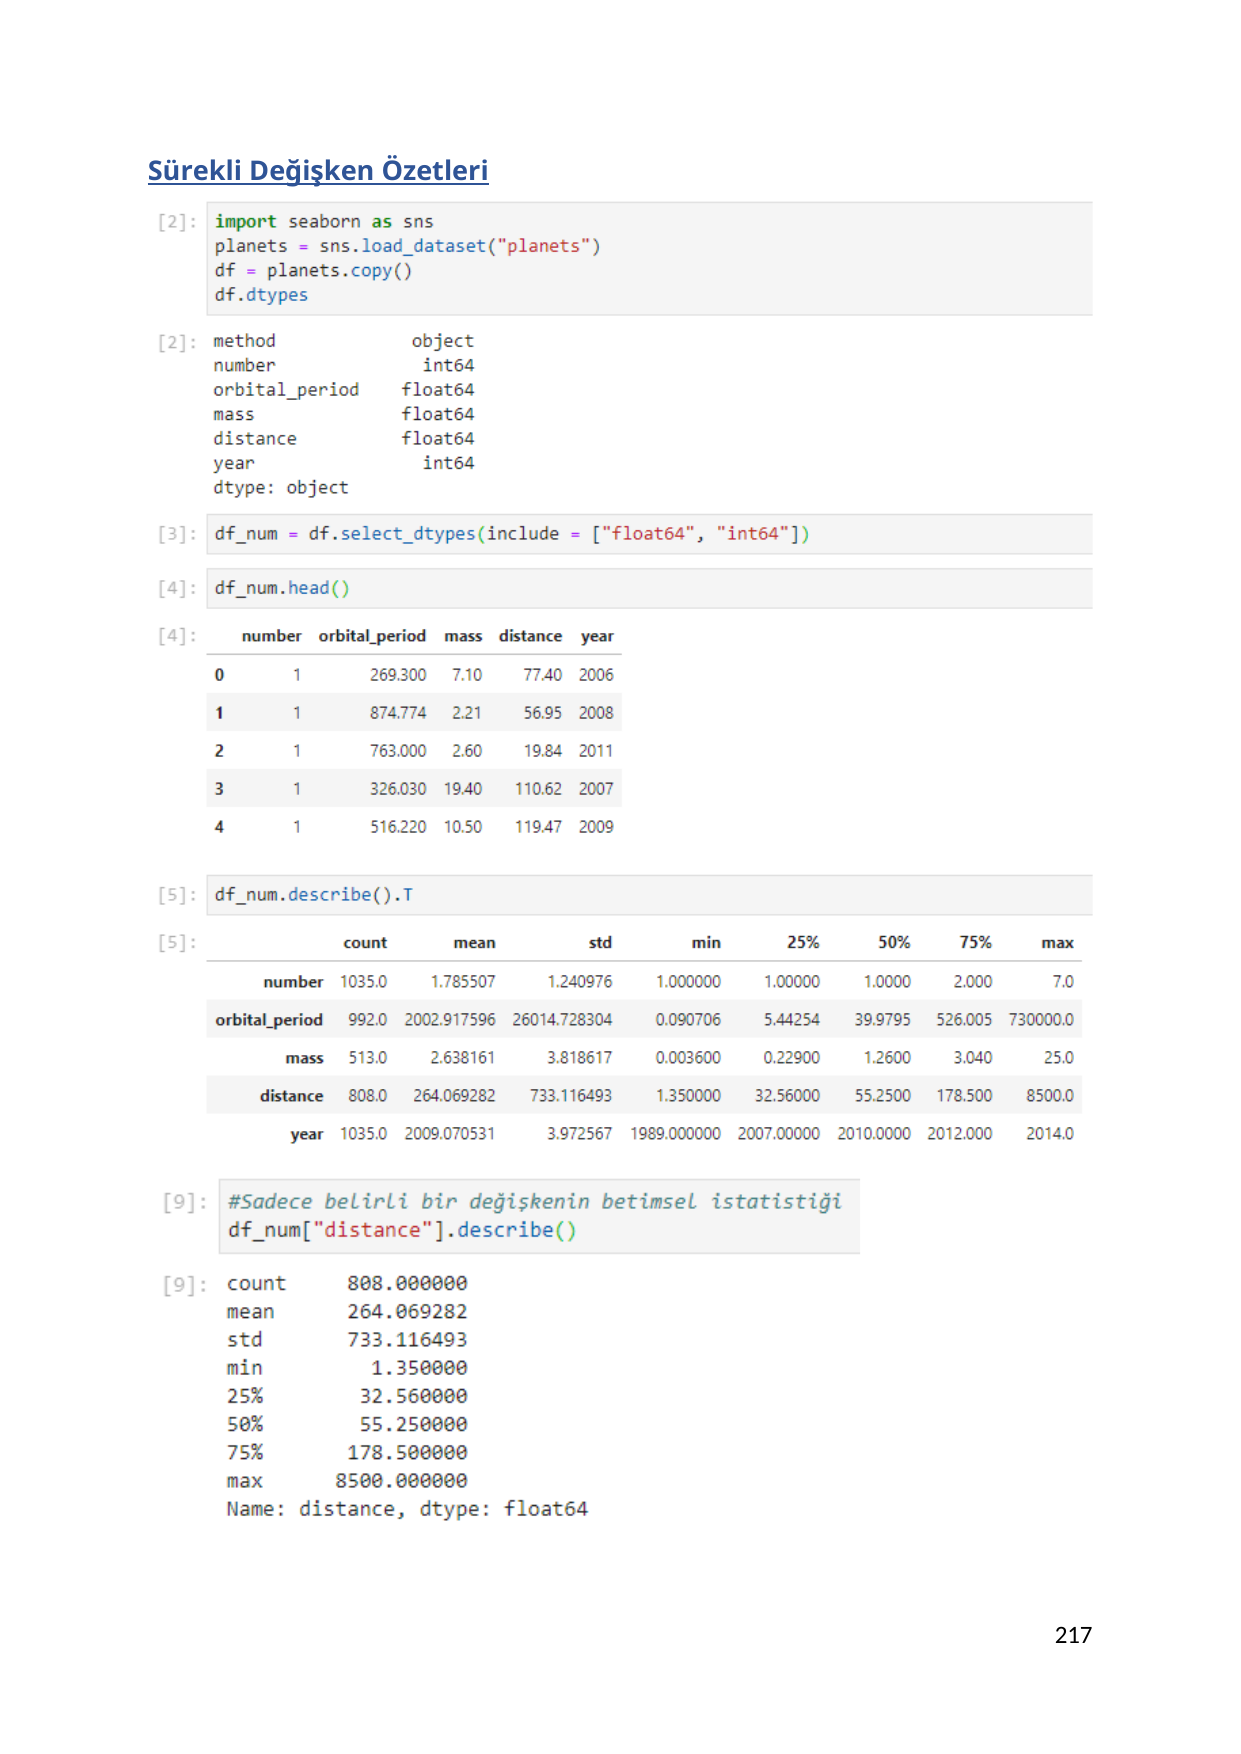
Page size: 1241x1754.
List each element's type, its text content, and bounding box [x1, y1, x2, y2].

subtitle Sürekli Değişken Özetleri [148, 152, 1092, 189]
picture [147, 191, 1093, 1164]
picture [147, 1166, 861, 1527]
